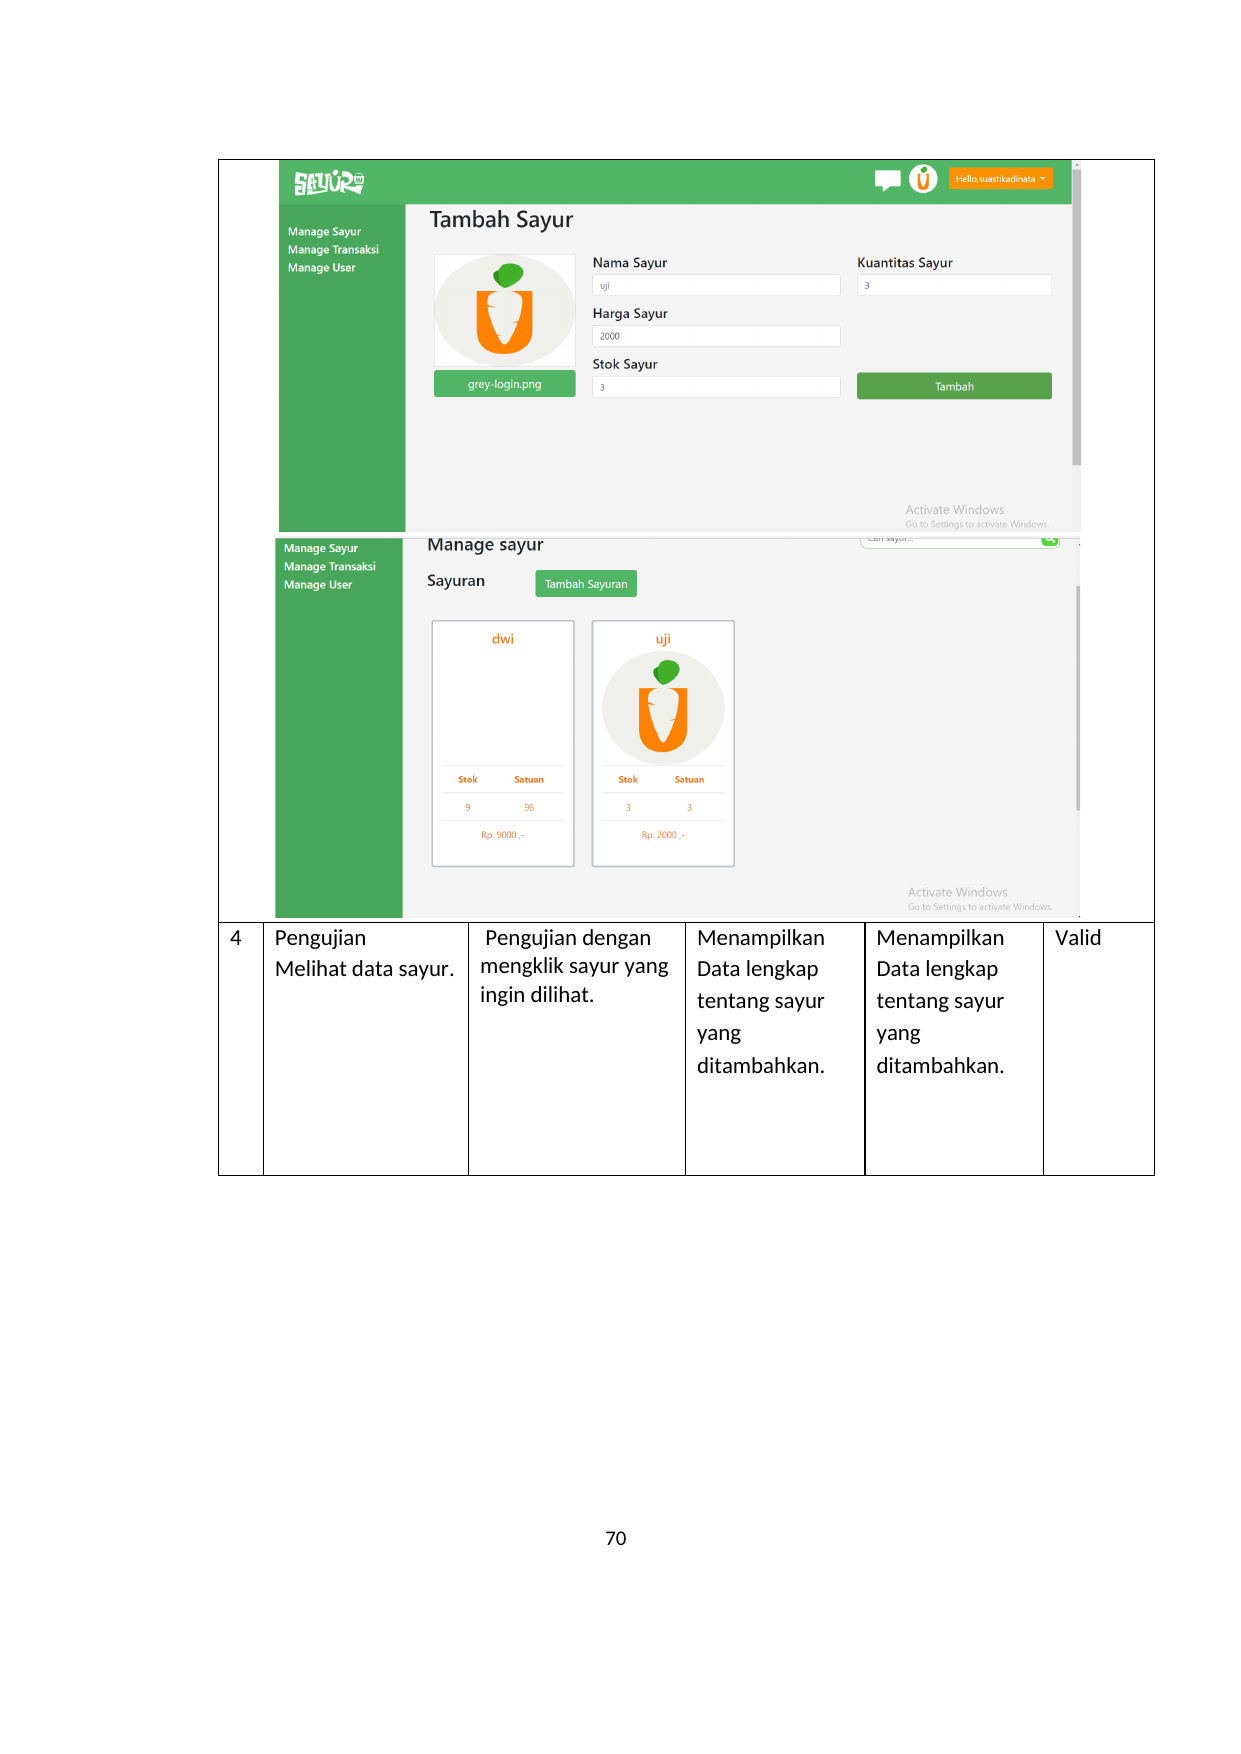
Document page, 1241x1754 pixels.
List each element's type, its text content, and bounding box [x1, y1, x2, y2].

picture [278, 160, 1082, 532]
table_cell [219, 160, 263, 922]
table_cell Pengujian dengan mengklik sayur yang ingin dilihat. [469, 923, 685, 1174]
table_cell Valid [1044, 923, 1154, 1174]
table_cell 4 [219, 923, 263, 1174]
table_cell Pengujian Melihat data sayur. [264, 923, 468, 1174]
table_cell Menampilkan Data lengkap tentang sayur yang ditambahkan. [686, 923, 864, 1174]
table_cell Menampilkan Data lengkap tentang sayur yang ditambahkan. [866, 923, 1043, 1174]
table_cell [263, 160, 1154, 922]
picture [275, 536, 1081, 918]
